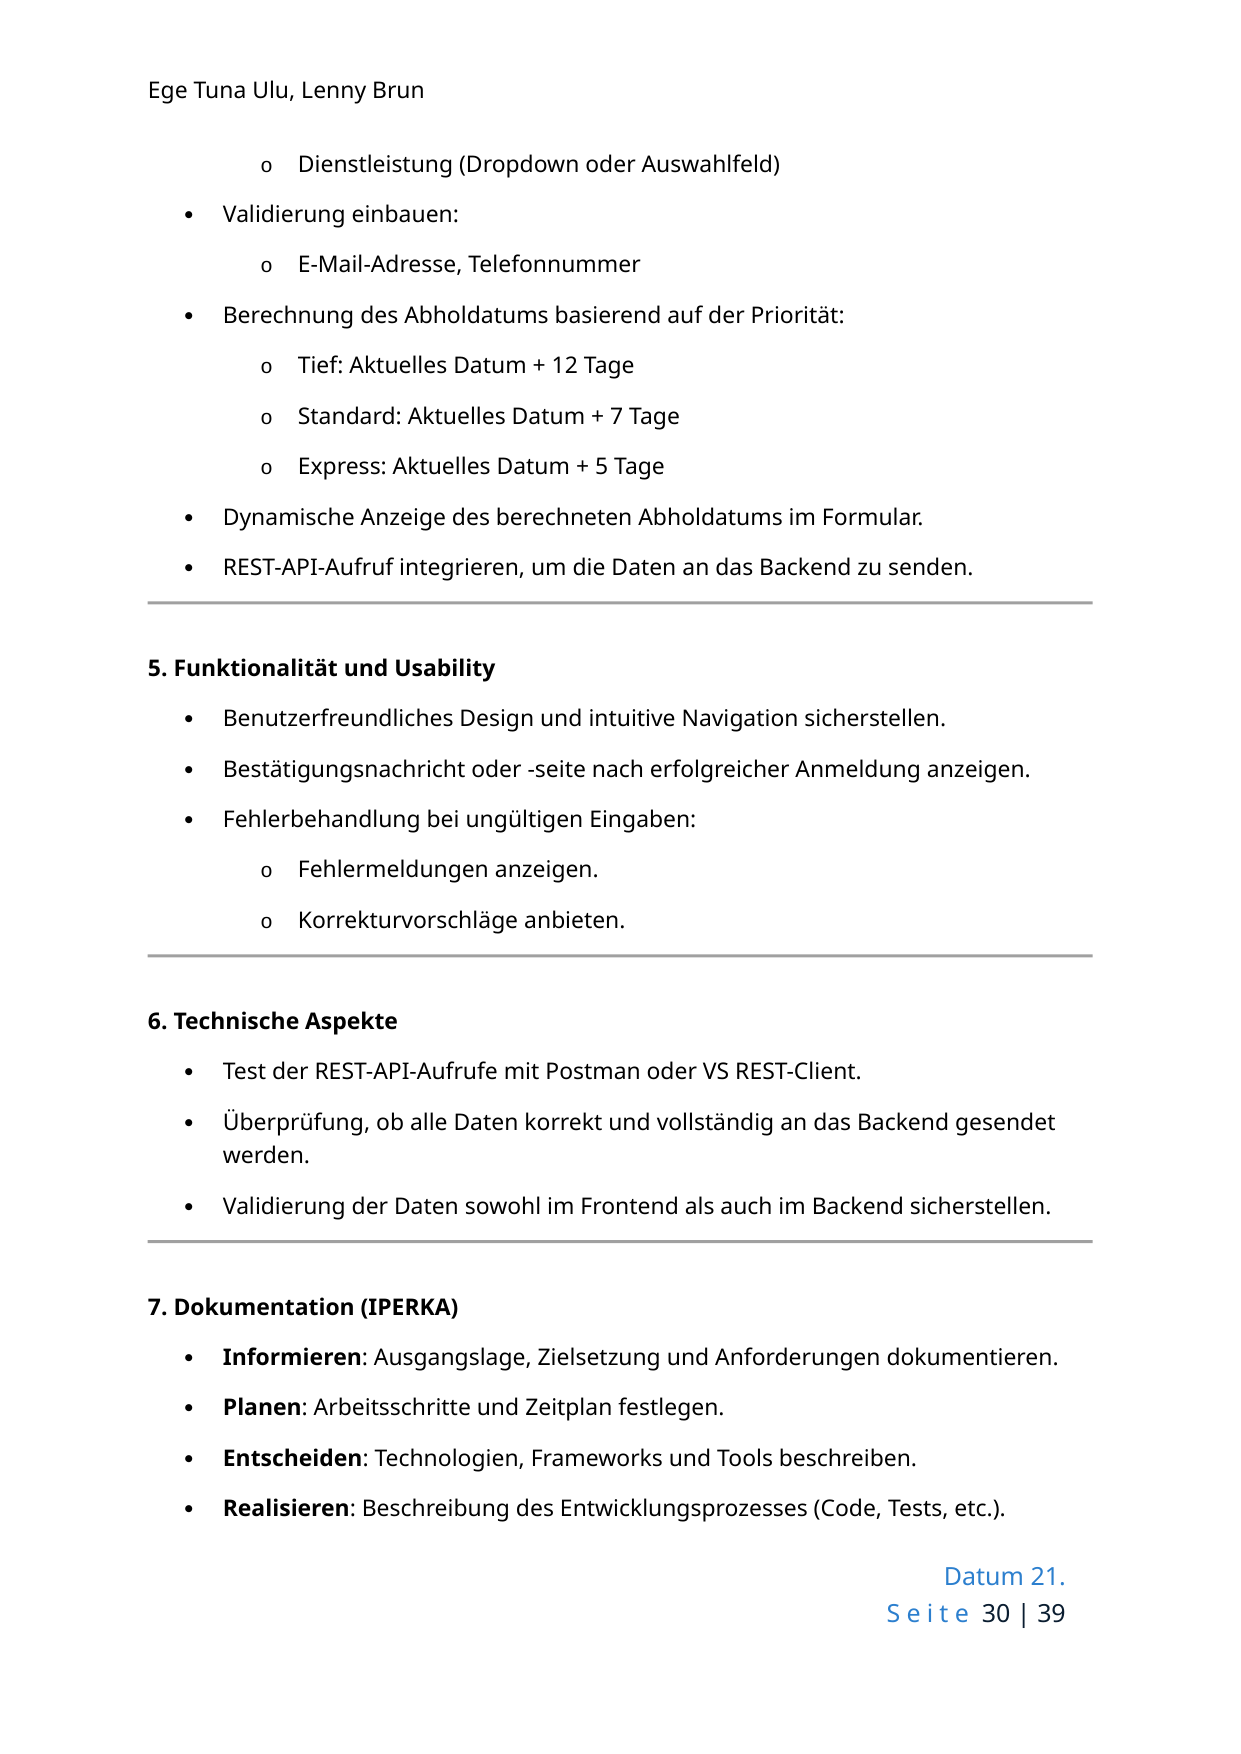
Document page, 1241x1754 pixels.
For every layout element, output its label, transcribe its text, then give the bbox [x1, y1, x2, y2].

list Fehlermeldungen anzeigen. [260, 853, 1093, 885]
list Fehlerbehandlung bei ungültigen Eingaben: [185, 803, 1093, 834]
text 6. Technische Aspekte [148, 1005, 1093, 1036]
list Benutzerfreundliches Design und intuitive Navigation sicherstellen. [185, 702, 1093, 733]
list Berechnung des Abholdatums basierend auf der Priorität: [185, 299, 1093, 330]
list Informieren: Ausgangslage, Zielsetzung und Anforderungen dokumentieren. [185, 1341, 1093, 1372]
list E-Mail-Adresse, Telefonnummer [260, 248, 1093, 280]
list Tief: Aktuelles Datum + 12 Tage [260, 349, 1093, 381]
list REST-API-Aufruf integrieren, um die Daten an das Backend zu senden. [185, 551, 1093, 582]
list Korrekturvorschläge anbieten. [260, 904, 1093, 935]
list Dynamische Anzeige des berechneten Abholdatums im Formular. [185, 501, 1093, 532]
list Dienstleistung (Dropdown oder Auswahlfeld) [260, 148, 1093, 179]
list Validierung einbauen: [185, 198, 1093, 229]
list Test der REST-API-Aufrufe mit Postman oder VS REST-Client. [185, 1055, 1093, 1086]
list Realisieren: Beschreibung des Entwicklungsprozesses (Code, Tests, etc.). [185, 1492, 1093, 1523]
text 7. Dokumentation (IPERKA) [148, 1291, 1093, 1322]
list Validierung der Daten sowohl im Frontend als auch im Backend sicherstellen. [185, 1190, 1093, 1221]
list Entscheiden: Technologien, Frameworks und Tools beschreiben. [185, 1442, 1093, 1473]
list Planen: Arbeitsschritte und Zeitplan festlegen. [185, 1391, 1093, 1423]
text 5. Funktionalität und Usability [148, 652, 1093, 683]
list Express: Aktuelles Datum + 5 Tage [260, 450, 1093, 481]
list Überprüfung, ob alle Daten korrekt und vollständig an das Backend gesendet werden. [185, 1106, 1093, 1171]
list Standard: Aktuelles Datum + 7 Tage [260, 400, 1093, 431]
list Bestätigungsnachricht oder -seite nach erfolgreicher Anmeldung anzeigen. [185, 753, 1093, 784]
